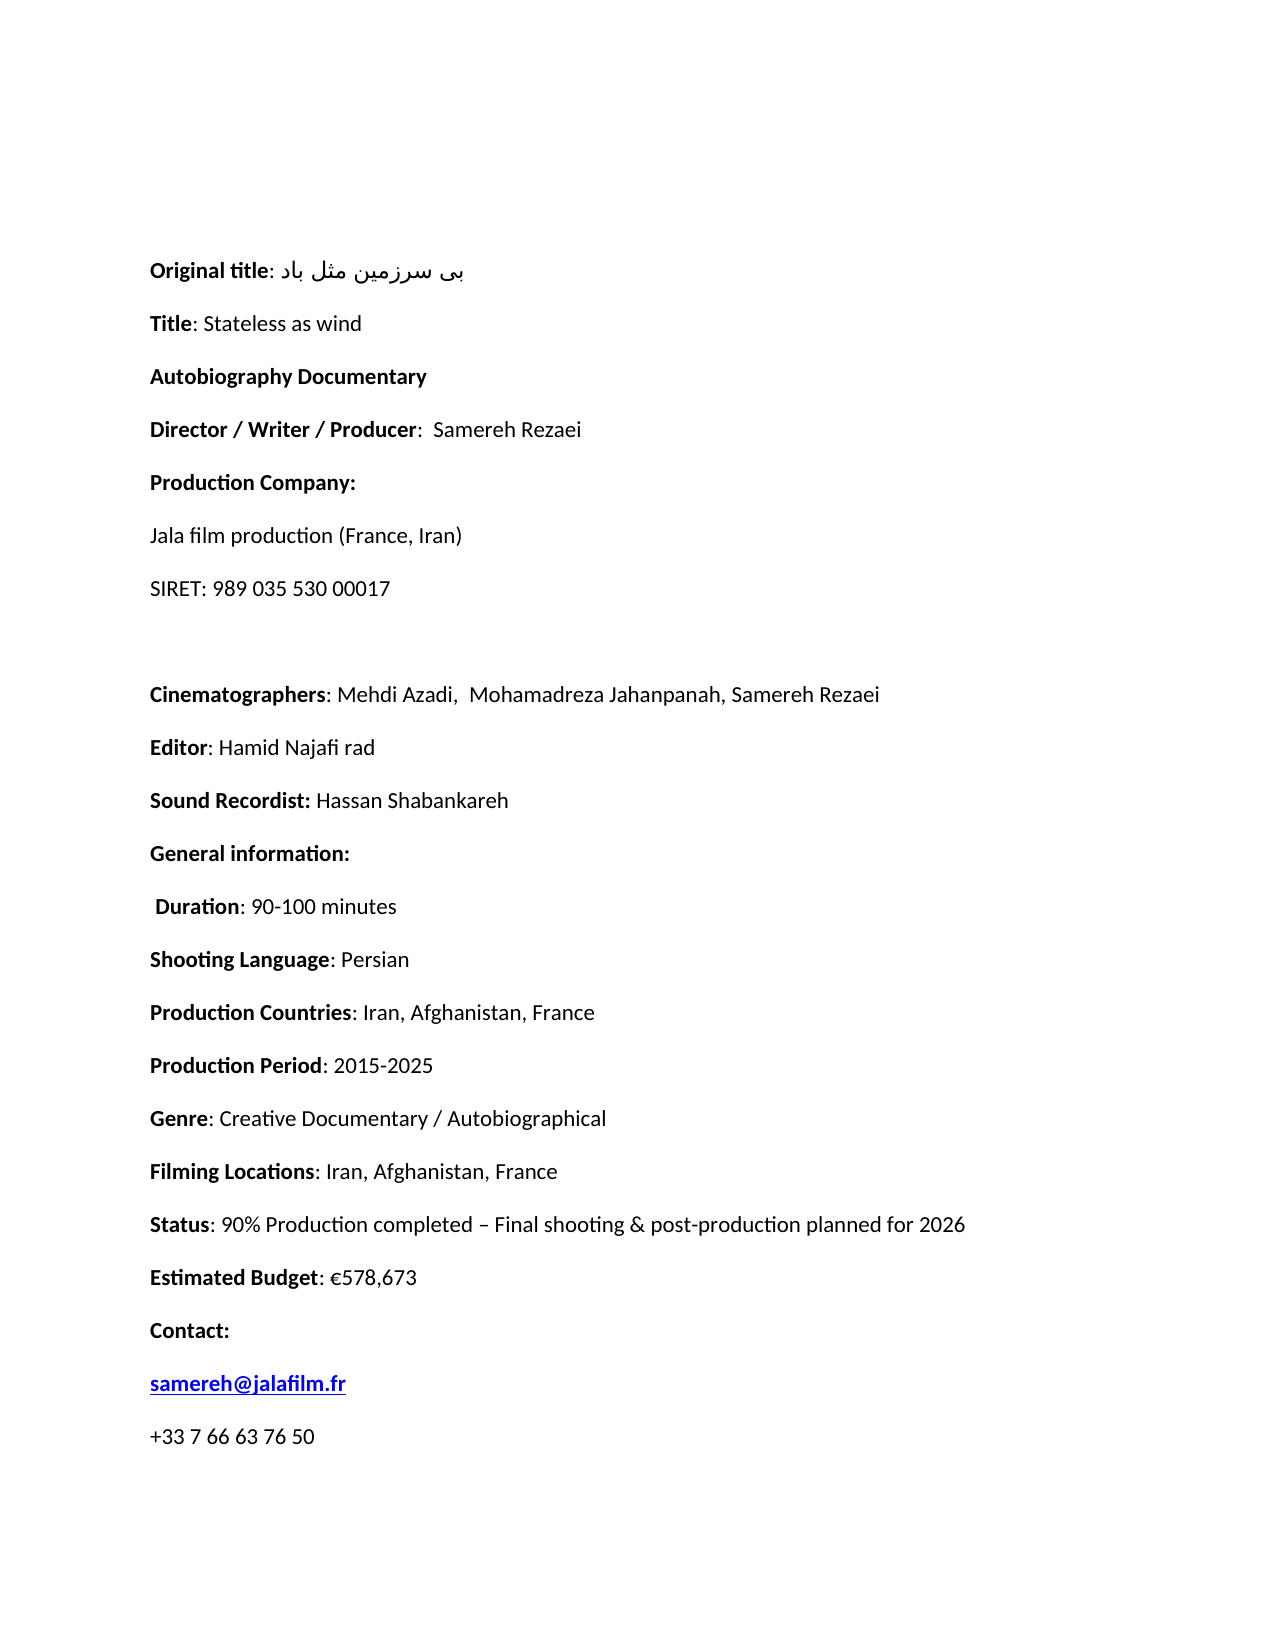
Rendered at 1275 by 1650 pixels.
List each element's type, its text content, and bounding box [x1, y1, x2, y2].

text samereh@jalafilm.fr [150, 1369, 1125, 1397]
text Editor: Hamid Najafi rad [150, 733, 1125, 761]
text Original title: بی سرزمین مثل باد [150, 256, 1125, 284]
text Estimated Budget: €578,673 [150, 1263, 1125, 1291]
text Director / Writer / Producer: Samereh Rezaei [150, 415, 1125, 443]
text Status: 90% Production completed – Final shooting & post-production planned for 2026 [150, 1210, 1125, 1238]
text Genre: Creative Documentary / Autobiographical [150, 1104, 1125, 1132]
text Duration: 90-100 minutes [150, 892, 1125, 920]
text Production Countries: Iran, Afghanistan, France [150, 998, 1125, 1026]
text Filming Locations: Iran, Afghanistan, France [150, 1157, 1125, 1185]
text Cinematographers: Mehdi Azadi, Mohamadreza Jahanpanah, Samereh Rezaei [150, 680, 1125, 708]
text Production Company: [150, 468, 1125, 496]
text General information: [150, 839, 1125, 867]
text Title: Stateless as wind [150, 309, 1125, 337]
text Production Period: 2015-2025 [150, 1051, 1125, 1079]
text +33 7 66 63 76 50 [150, 1422, 1125, 1451]
text SIRET: 989 035 530 00017 [150, 574, 1125, 602]
text Sound Recordist: Hassan Shabankareh [150, 786, 1125, 814]
text Jala film production (France, Iran) [150, 521, 1125, 549]
text Shooting Language: Persian [150, 945, 1125, 973]
text Autobiography Documentary [150, 362, 1125, 390]
text Contact: [150, 1316, 1125, 1344]
